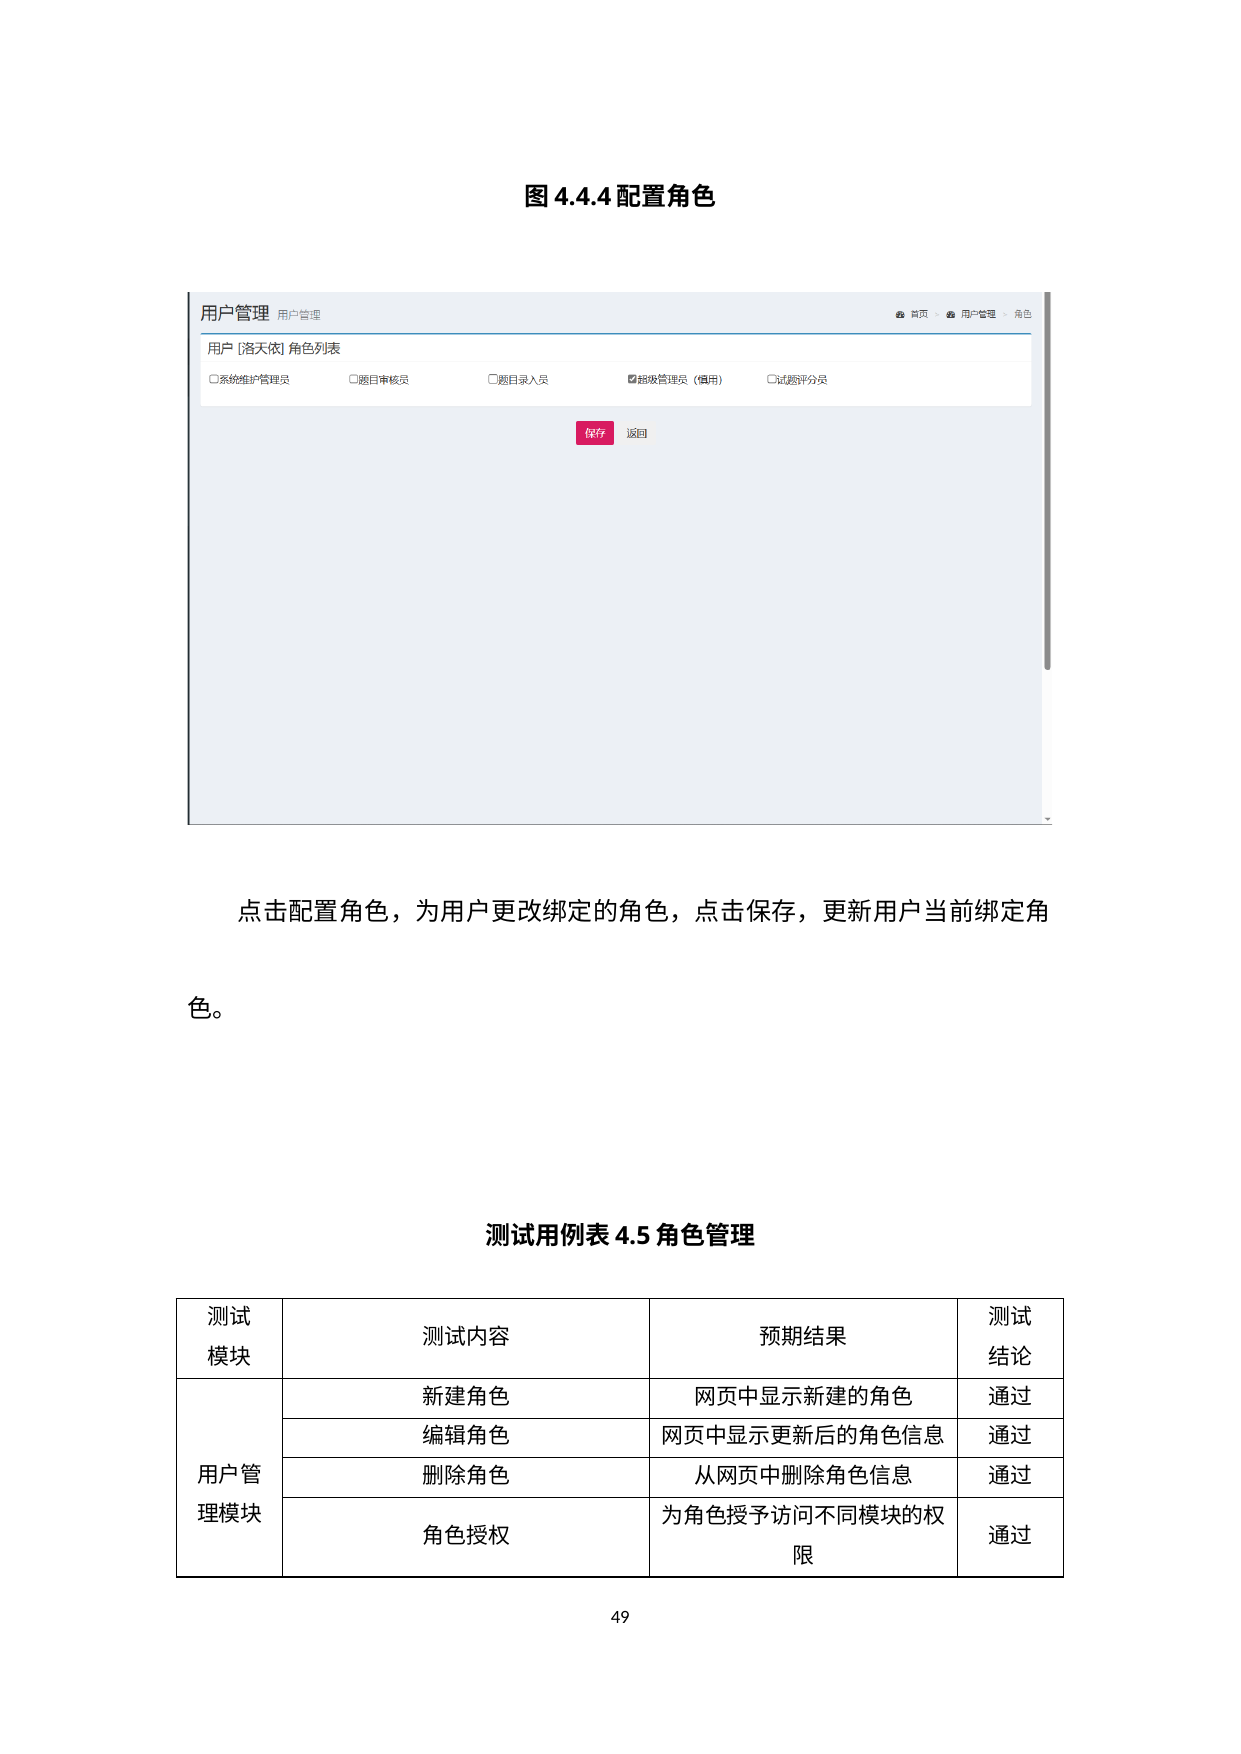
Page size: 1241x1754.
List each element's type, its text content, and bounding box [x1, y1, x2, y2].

table_cell 网页中显示更新后的角色信息 [650, 1419, 957, 1457]
table_header 测试 结论 [958, 1299, 1063, 1378]
table_cell 通过 [958, 1379, 1063, 1417]
table_cell 删除角色 [283, 1458, 649, 1497]
table_cell 通过 [958, 1498, 1063, 1576]
picture [187, 292, 1053, 825]
text 点击配置角色，为用户更改绑定的角色，点击保存，更新用户当前绑定角色。 [187, 877, 1053, 1039]
table_header 测试 模块 [177, 1299, 282, 1378]
text 图4.4.4配置角色 [187, 162, 1053, 227]
table_cell 从网页中删除角色信息 [650, 1458, 957, 1497]
text 测试用例表4.5角色管理 [187, 1201, 1053, 1266]
table_cell 网页中显示新建的角色 [650, 1379, 957, 1417]
table_cell 新建角色 [283, 1379, 649, 1417]
table_header 预期结果 [650, 1299, 957, 1378]
table_cell 为角色授予访问不同模块的权限 [650, 1498, 957, 1576]
table_cell 通过 [958, 1458, 1063, 1497]
table_cell 角色授权 [283, 1498, 649, 1576]
table_header 测试内容 [283, 1299, 649, 1378]
table_cell 用户管理模块 [177, 1379, 282, 1576]
table_cell 通过 [958, 1419, 1063, 1457]
table_cell 编辑角色 [283, 1419, 649, 1457]
